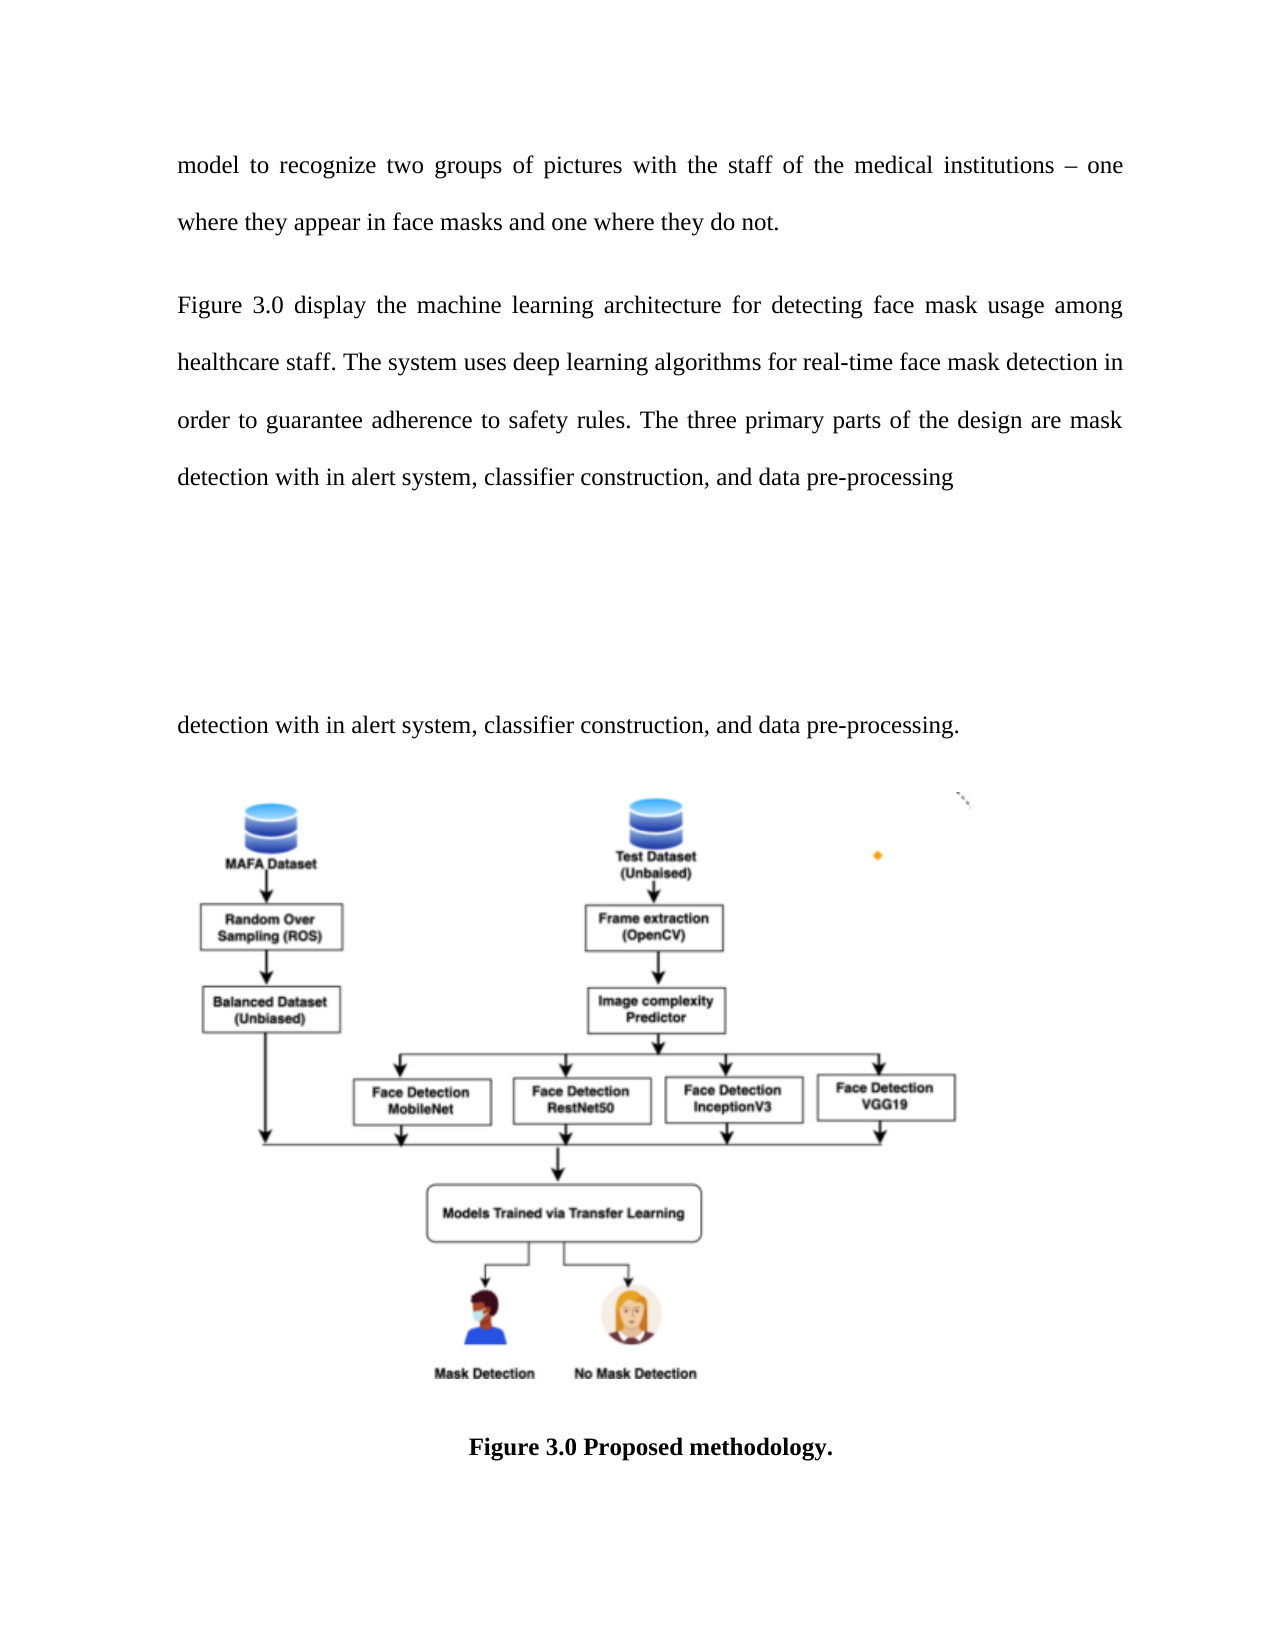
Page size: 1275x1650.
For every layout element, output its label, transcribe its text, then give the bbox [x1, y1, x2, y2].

picture [177, 792, 971, 1379]
text Figure 3.0 Proposed methodology. [177, 1432, 1124, 1460]
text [177, 150, 1124, 236]
text detection with in alert system, classifier construction, and data pre-processing. [177, 710, 1124, 739]
text Figure 3.0 display the machine learning architecture for detecting face mask usage among healthcare staff. The system uses deep learning algorithms for real-time face mask detection in order to guarantee adherence to safety rules. The three primary parts of the design are mask detection with in alert system, classifier construction, and data pre-processing [177, 290, 1124, 491]
